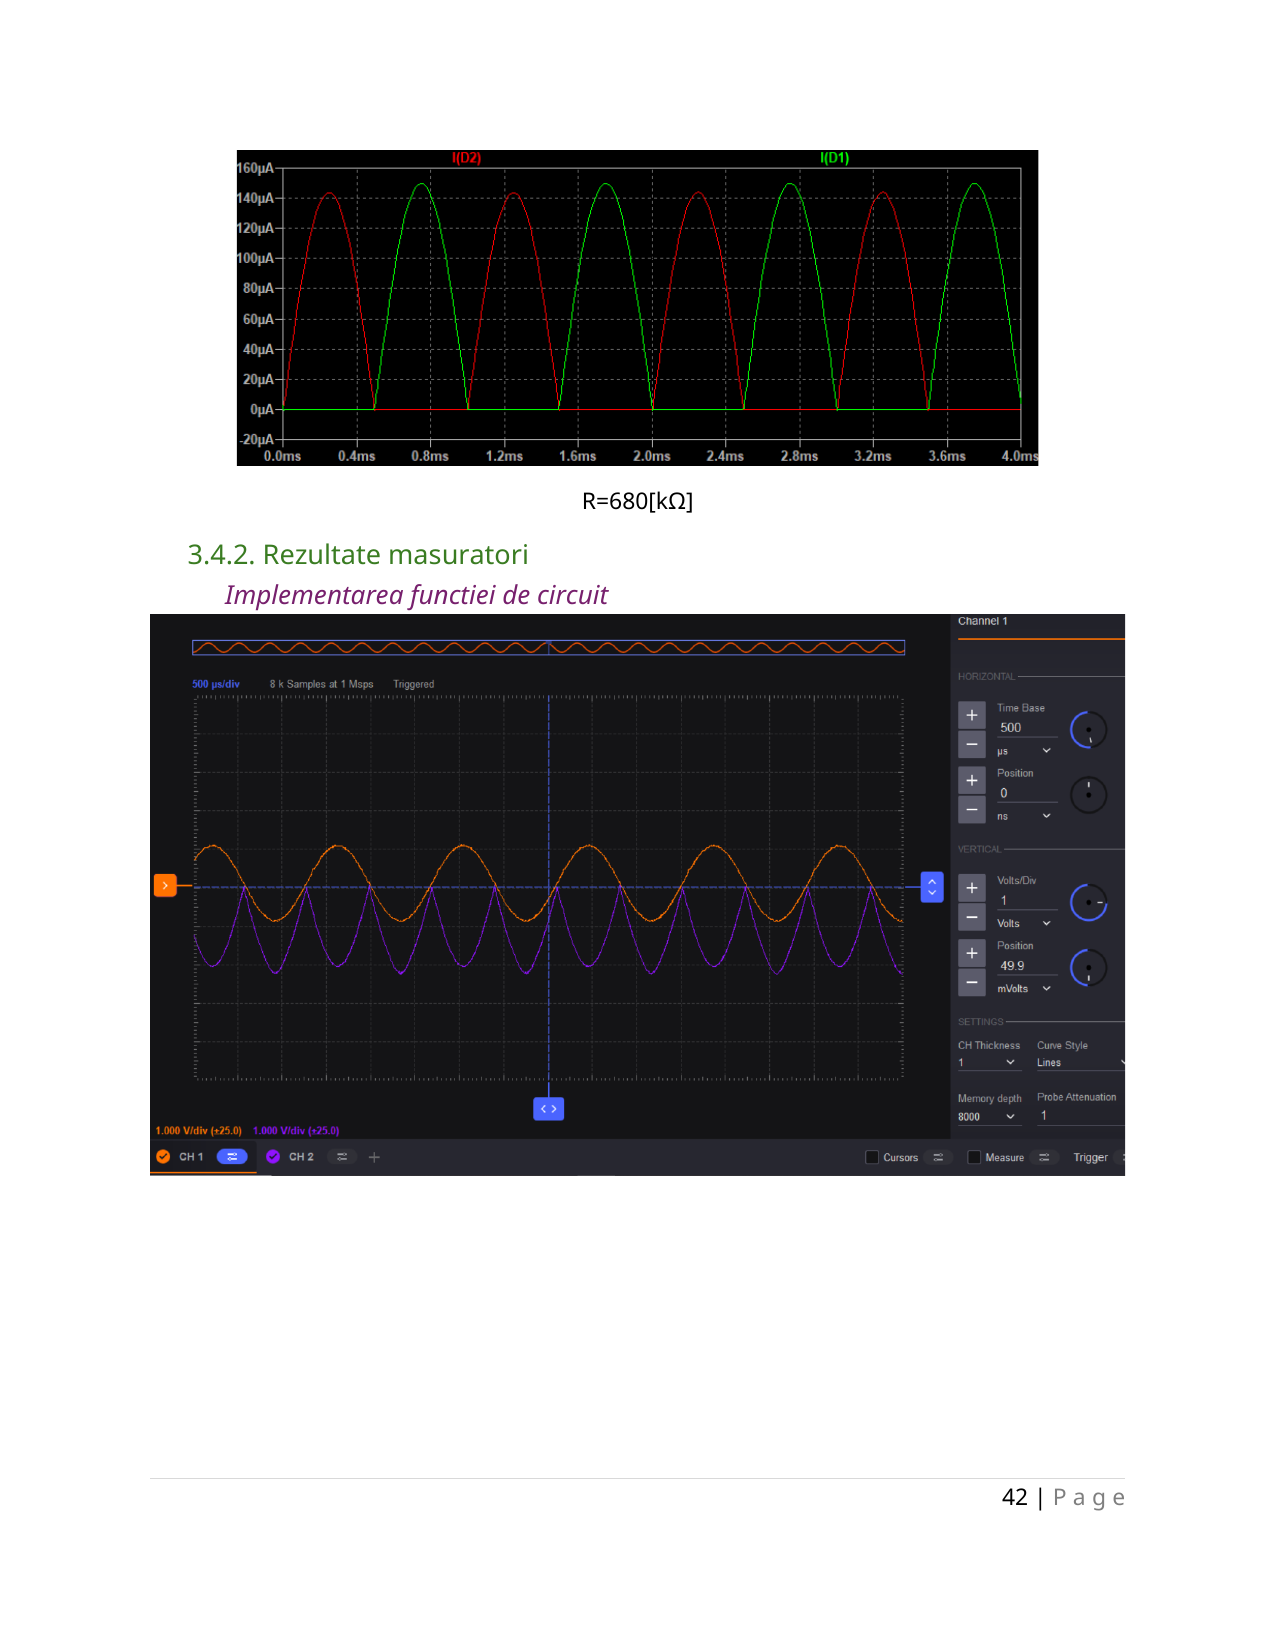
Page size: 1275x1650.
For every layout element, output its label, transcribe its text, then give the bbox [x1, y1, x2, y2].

subtitle Rezultate masuratori [187, 535, 1125, 572]
subtitle Implementarea functiei de circuit [150, 576, 1125, 612]
picture [150, 614, 1125, 1176]
text R=680[kΩ] [150, 485, 1125, 516]
picture [236, 150, 1039, 466]
